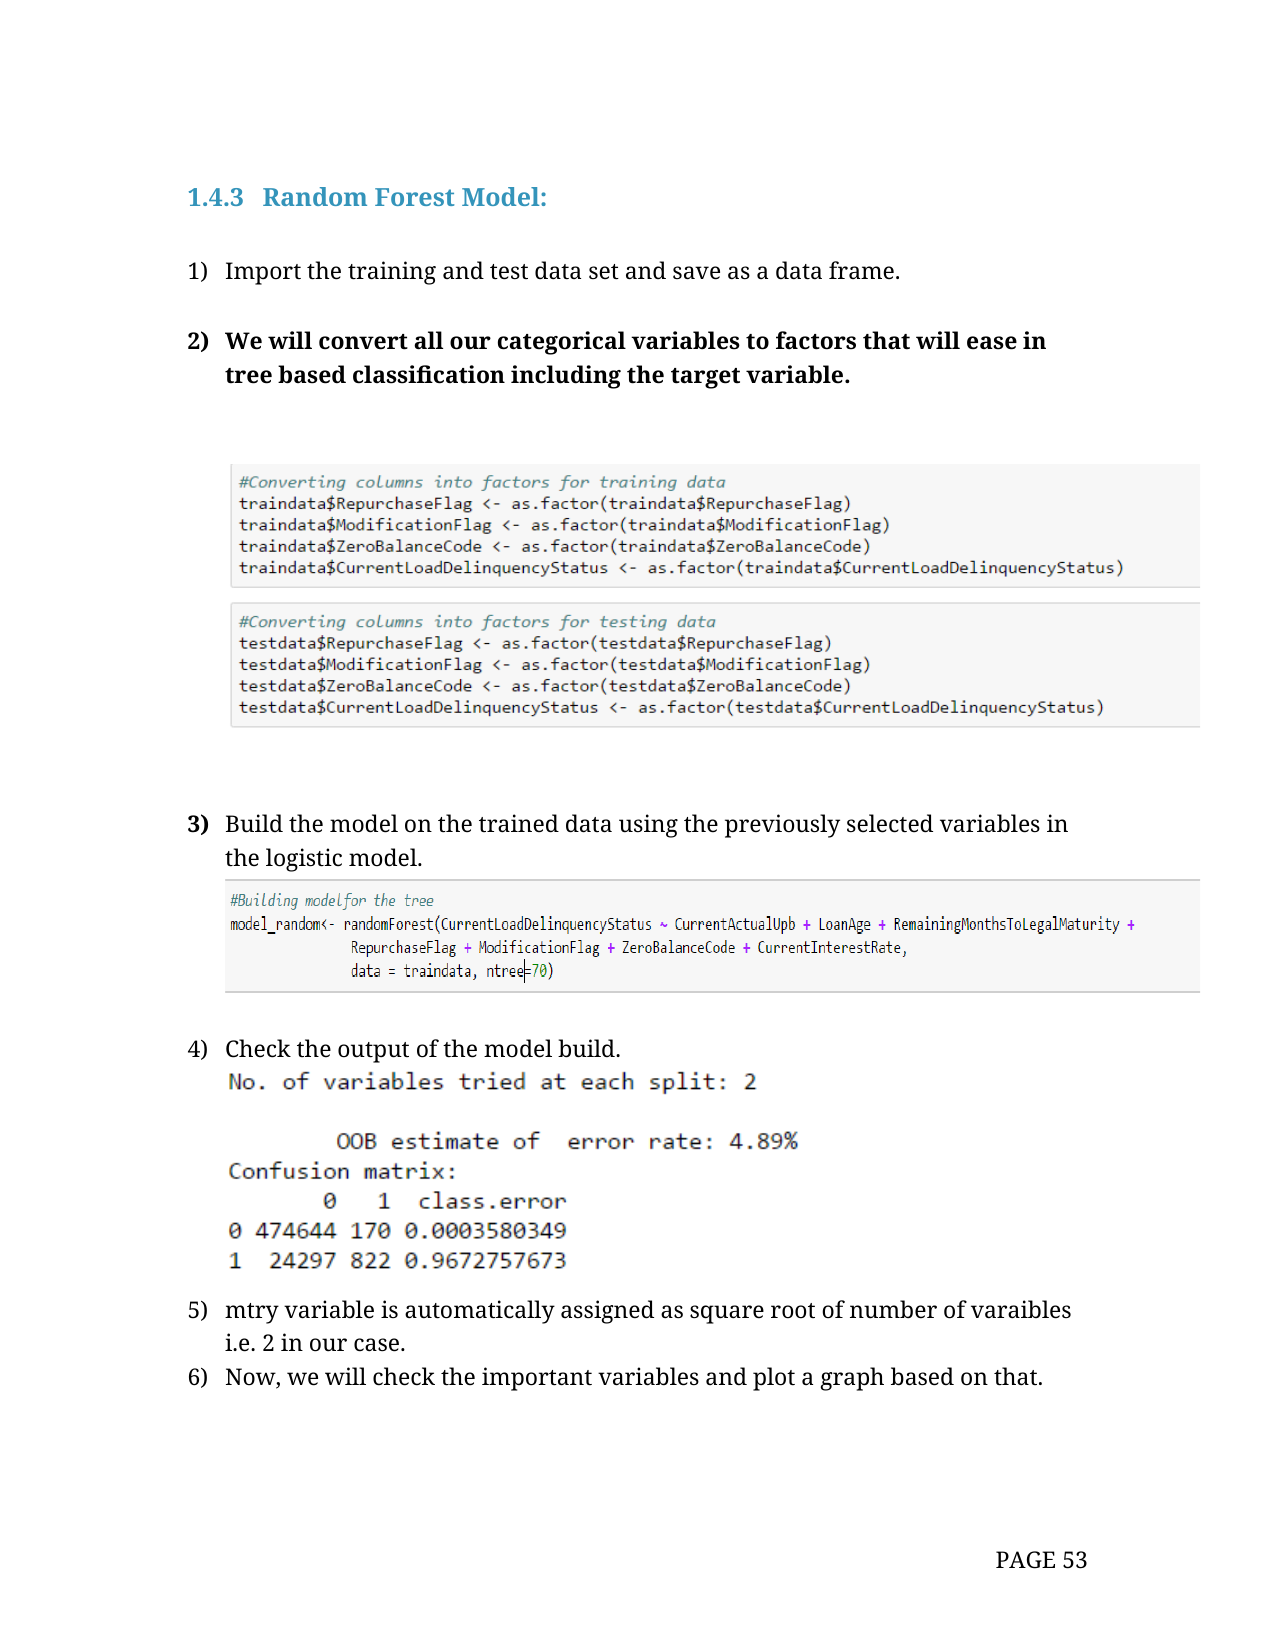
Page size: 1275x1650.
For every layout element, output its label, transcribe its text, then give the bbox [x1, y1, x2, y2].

list Check the output of the model build. [187, 1033, 1087, 1064]
list mtry variable is automatically assigned as square root of number of varaibles i.e. 2 in our case. [187, 1293, 1087, 1358]
list Import the training and test data set and save as a data frame. [187, 255, 1087, 286]
list Now, we will check the important variables and plot a graph based on that. [187, 1361, 1087, 1392]
list We will convert all our categorical variables to factors that will ease in tree based classification including the target variable. [187, 325, 1087, 390]
picture [225, 1067, 854, 1289]
subtitle Random Forest Model: [187, 180, 1087, 214]
picture [225, 464, 1200, 732]
picture [225, 875, 1200, 993]
list Build the model on the trained data using the previously selected variables in the logistic model. [187, 808, 1087, 873]
